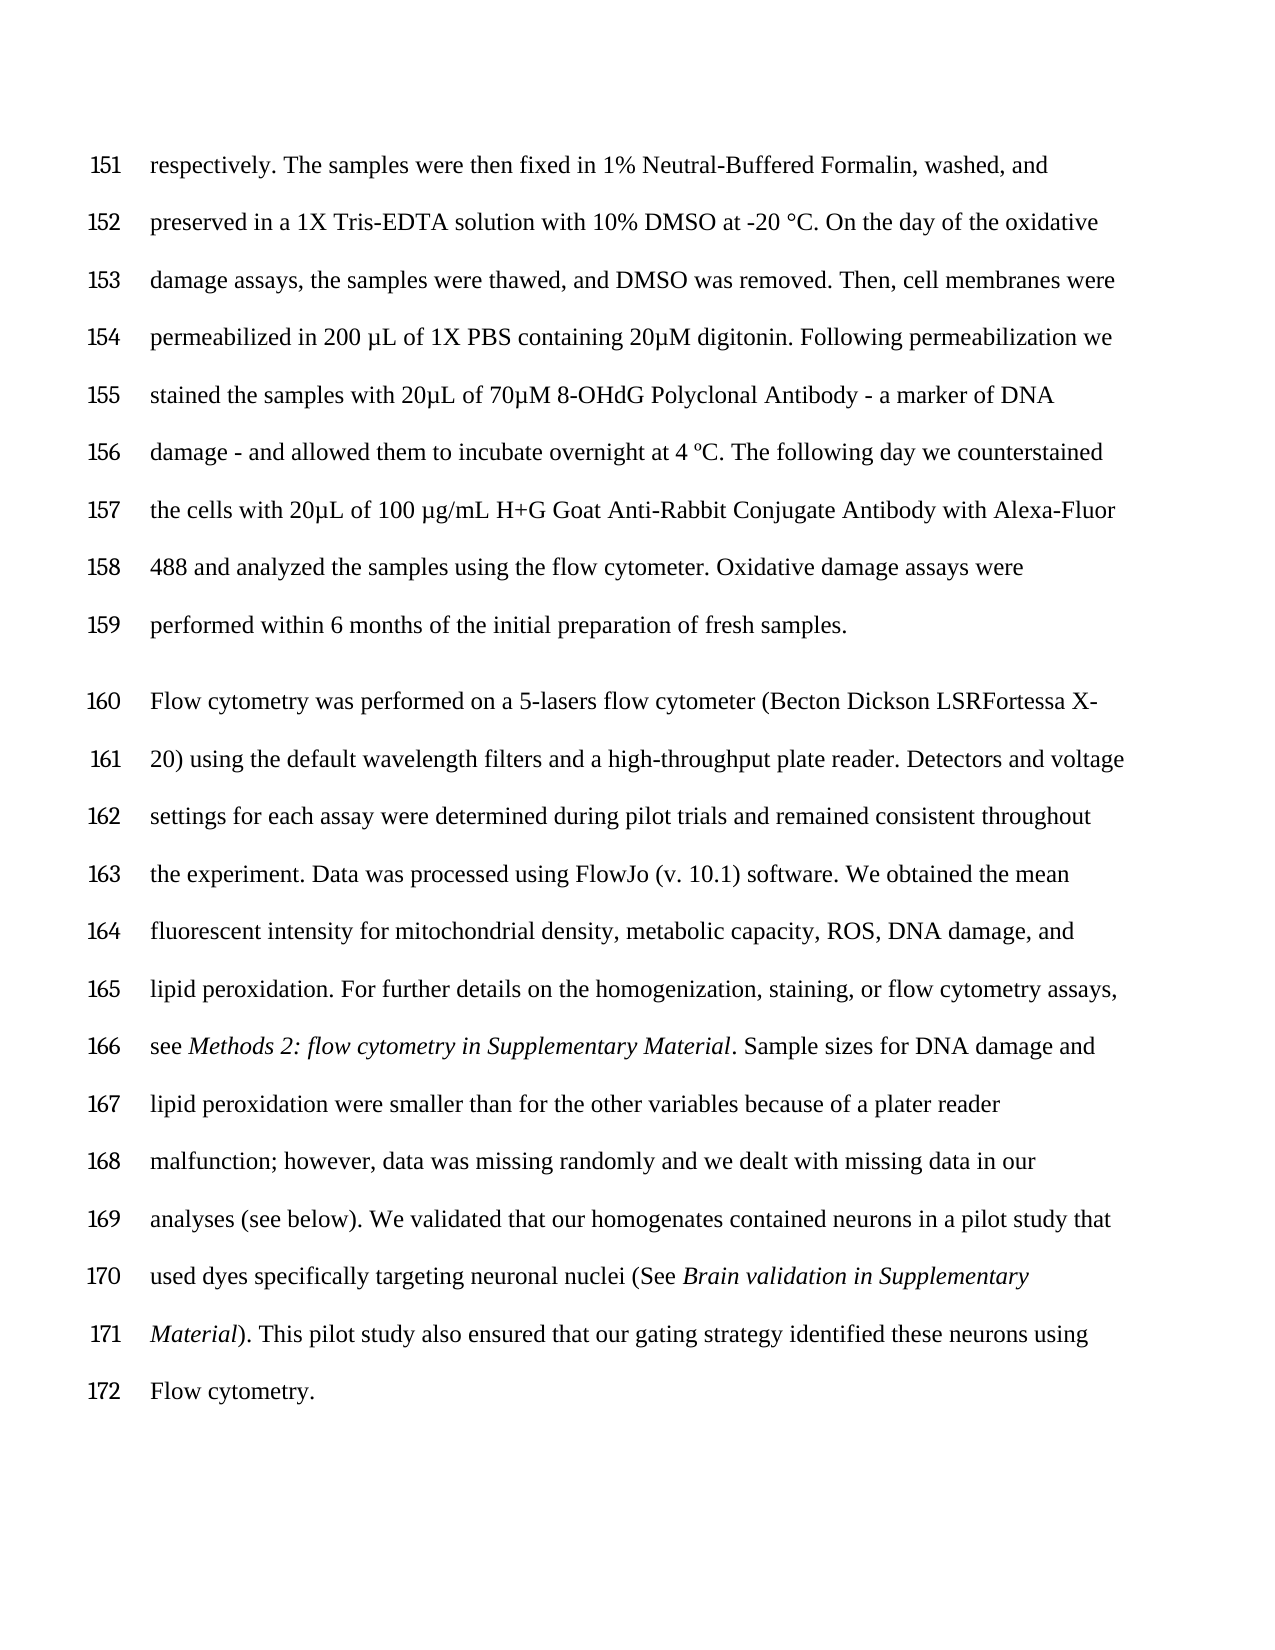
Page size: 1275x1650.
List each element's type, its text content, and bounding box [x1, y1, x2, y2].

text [150, 150, 1125, 639]
text Flow cytometry was performed on a 5-lasers flow cytometer (Becton Dickson LSRFortessa X-20) using the default wavelength filters and a high-throughput plate reader. Detectors and voltage settings for each assay were determined during pilot trials and remained consistent throughout the experiment. Data was processed using FlowJo (v. 10.1) software. We obtained the mean fluorescent intensity for mitochondrial density, metabolic capacity, ROS, DNA damage, and lipid peroxidation. For further details on the homogenization, staining, or flow cytometry assays, see Methods 2: flow cytometry in Supplementary Material. Sample sizes for DNA damage and lipid peroxidation were smaller than for the other variables because of a plater reader malfunction; however, data was missing randomly and we dealt with missing data in our analyses (see below). We validated that our homogenates contained neurons in a pilot study that used dyes specifically targeting neuronal nuclei (See Brain validation in Supplementary Material). This pilot study also ensured that our gating strategy identified these neurons using Flow cytometry. [150, 686, 1125, 1405]
